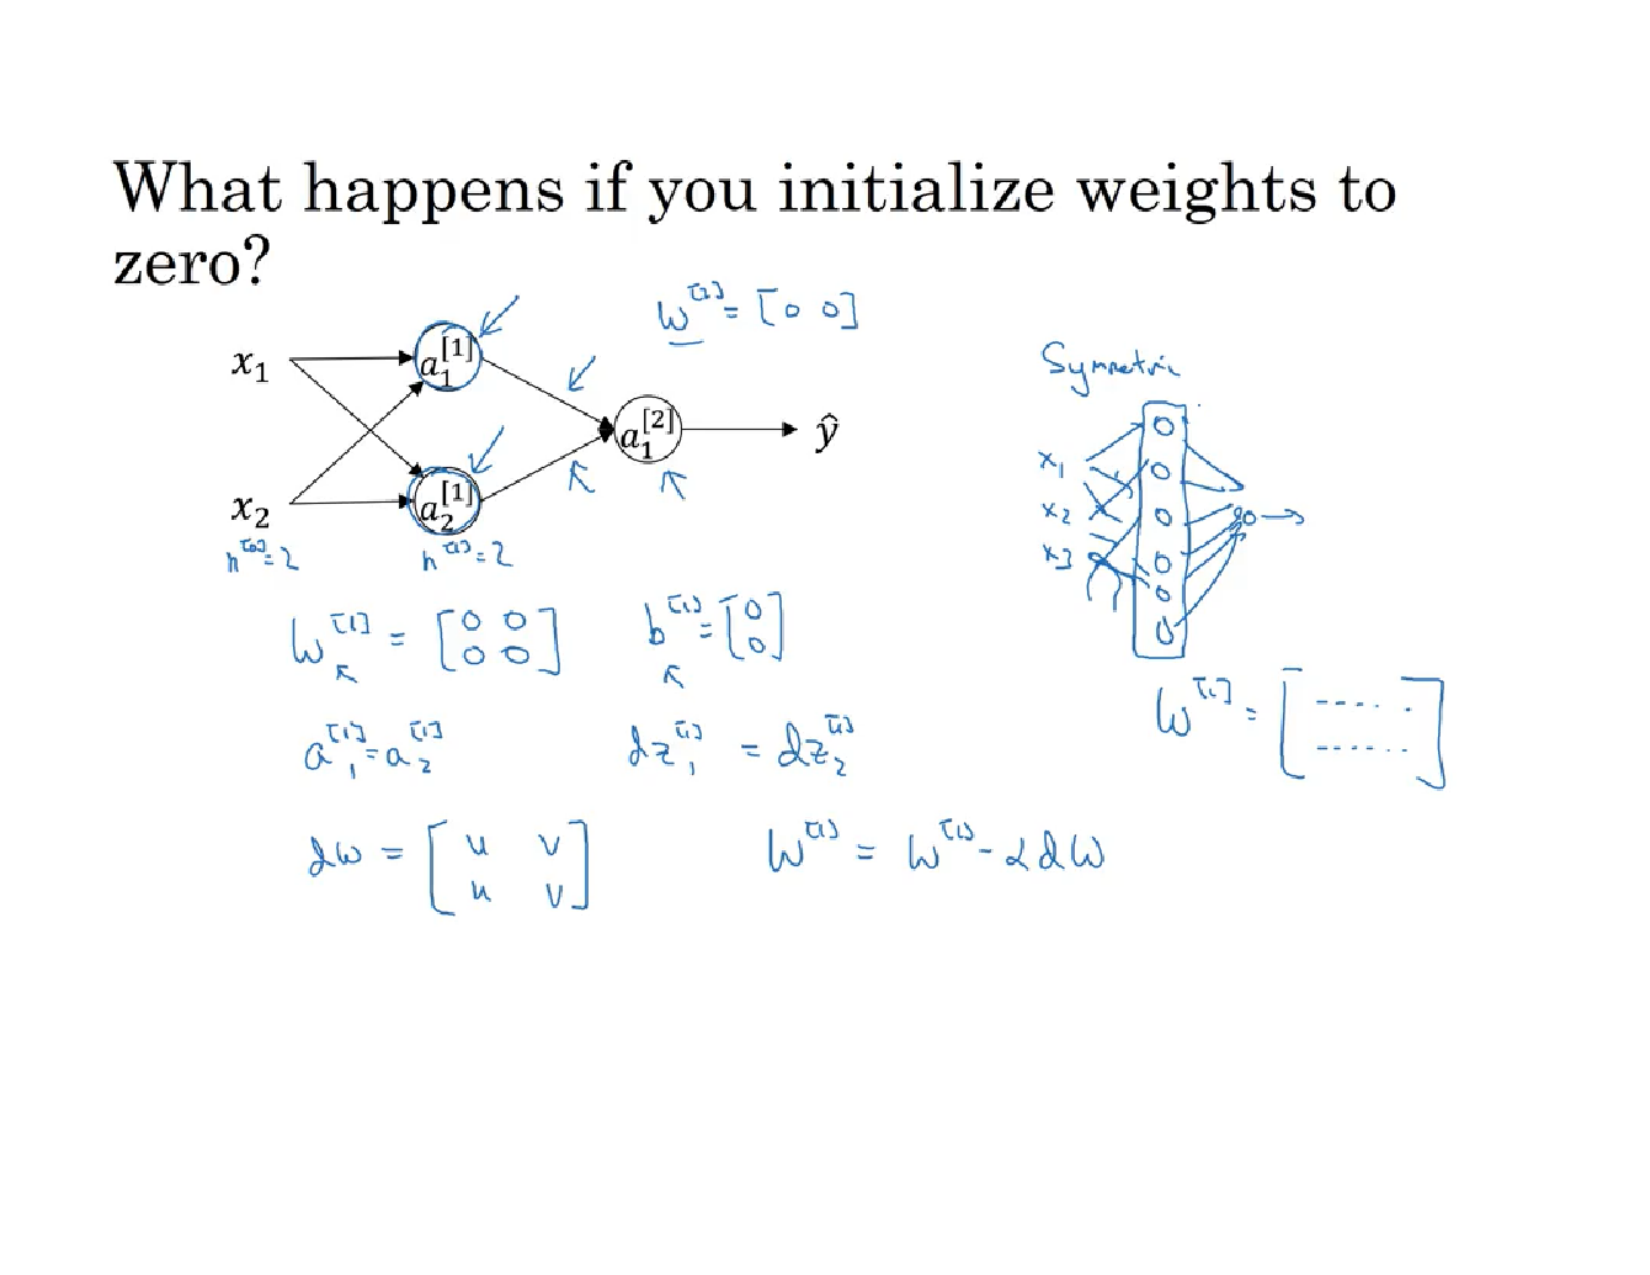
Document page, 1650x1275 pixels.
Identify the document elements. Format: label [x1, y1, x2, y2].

picture [90, 150, 1500, 928]
